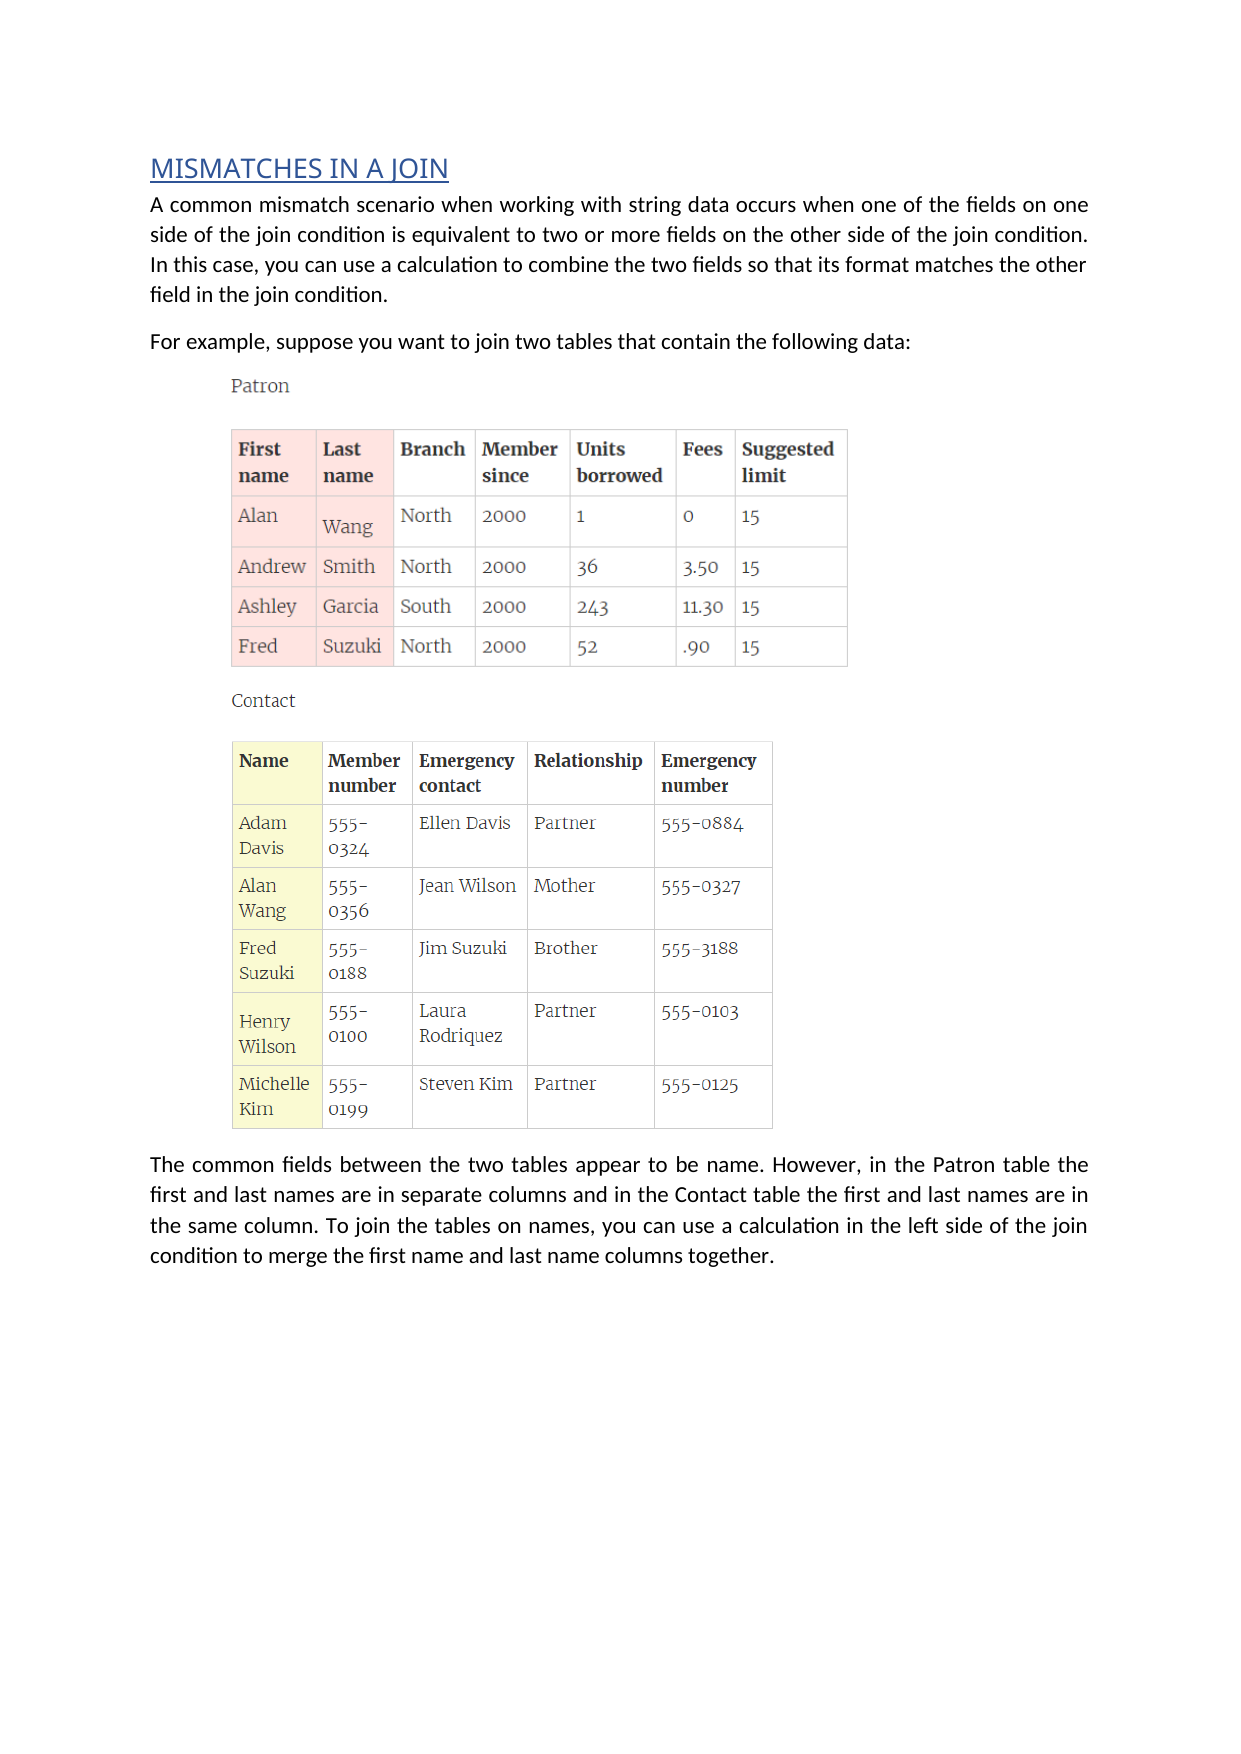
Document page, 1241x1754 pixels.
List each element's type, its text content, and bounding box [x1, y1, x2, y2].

picture [225, 690, 778, 1132]
text The common fields between the two tables appear to be name. However, in the Patron table the first and last names are in separate columns and in the Contact table the first and last names are in the same column. To join the tables on names, you can use a calculation in the left side of the join condition to merge the first name and last name columns together. [150, 1150, 1090, 1269]
text A common mismatch scenario when working with string data occurs when one of the fields on one side of the join condition is equivalent to two or more fields on the other side of the join condition. In this case, you can use a calculation to combine the two fields so that its format matches the other field in the join condition. [150, 190, 1090, 308]
subtitle MISMATCHES IN A JOIN [150, 150, 1090, 187]
picture [225, 374, 852, 672]
text For example, suppose you want to join two tables that contain the following data: [150, 327, 1090, 355]
